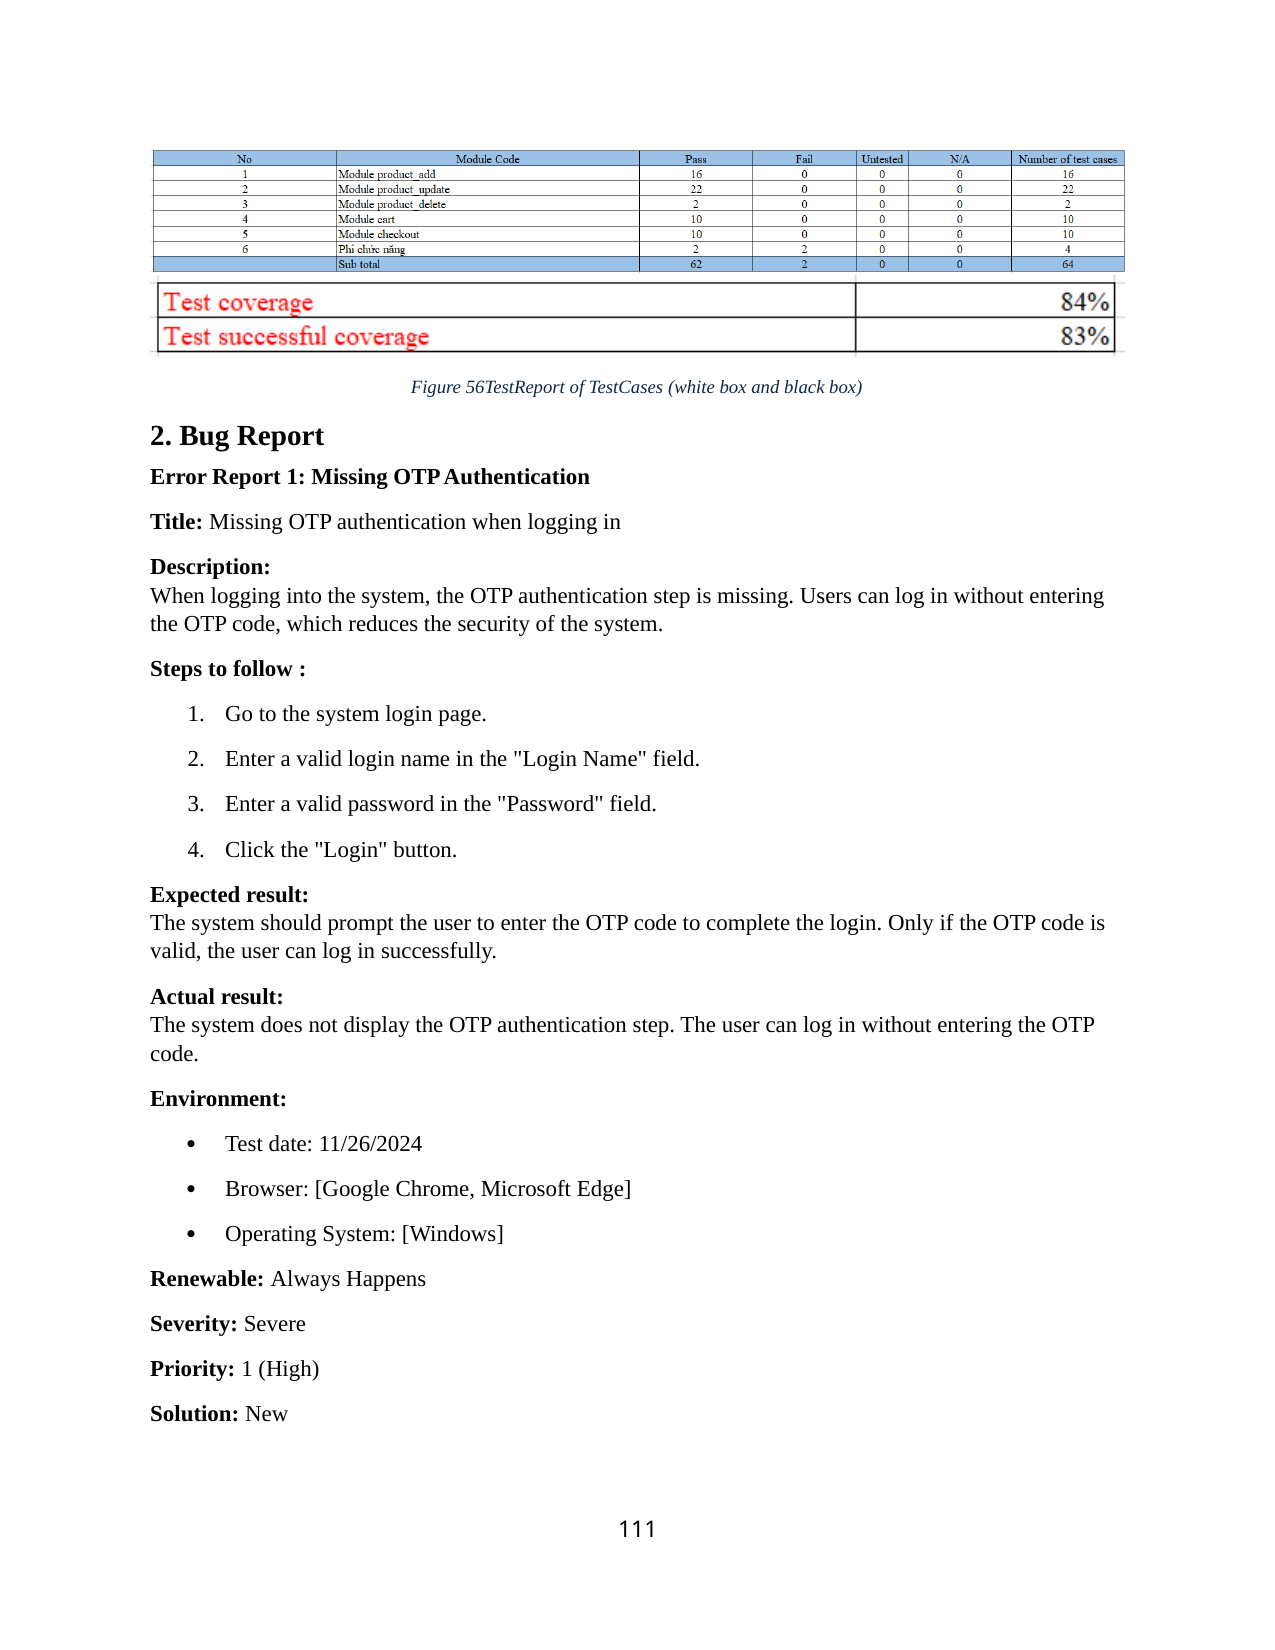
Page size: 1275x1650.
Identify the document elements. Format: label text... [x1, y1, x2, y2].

list Go to the system login page. [187, 700, 1125, 727]
subtitle 2. Bug Report [150, 418, 1125, 452]
text Description: When logging into the system, the OTP authentication step is missing. Users can log in without entering the OTP code, which reduces the security of the system. [150, 553, 1125, 636]
text Environment: [150, 1085, 1125, 1111]
list Click the "Login" button. [187, 836, 1125, 862]
list Enter a valid login name in the "Login Name" field. [187, 745, 1125, 772]
list Browser: [Google Chrome, Microsoft Edge] [187, 1175, 1125, 1201]
text Figure 56. TestReport of TestCases (white box and black box) [150, 376, 1125, 398]
picture [150, 150, 1125, 273]
text Priority: 1 (High) [150, 1355, 1125, 1382]
text Error Report 1: Missing OTP Authentication [150, 463, 1125, 489]
text Steps to follow : [150, 655, 1125, 682]
list Operating System: [Windows] [187, 1220, 1125, 1246]
text Expected result: The system should prompt the user to enter the OTP code to complete the login. Only if the OTP code is valid, the user can log in successfully. [150, 881, 1125, 964]
list Enter a valid password in the "Password" field. [187, 791, 1125, 817]
text Severity: Severe [150, 1310, 1125, 1337]
text Actual result: The system does not display the OTP authentication step. The user can log in without entering the OTP code. [150, 983, 1125, 1066]
text Title: Missing OTP authentication when logging in [150, 508, 1125, 534]
picture [150, 275, 1125, 357]
list Test date: 11/26/2024 [187, 1130, 1125, 1156]
text Renewable: Always Happens [150, 1265, 1125, 1291]
text Solution: New [150, 1400, 1125, 1427]
